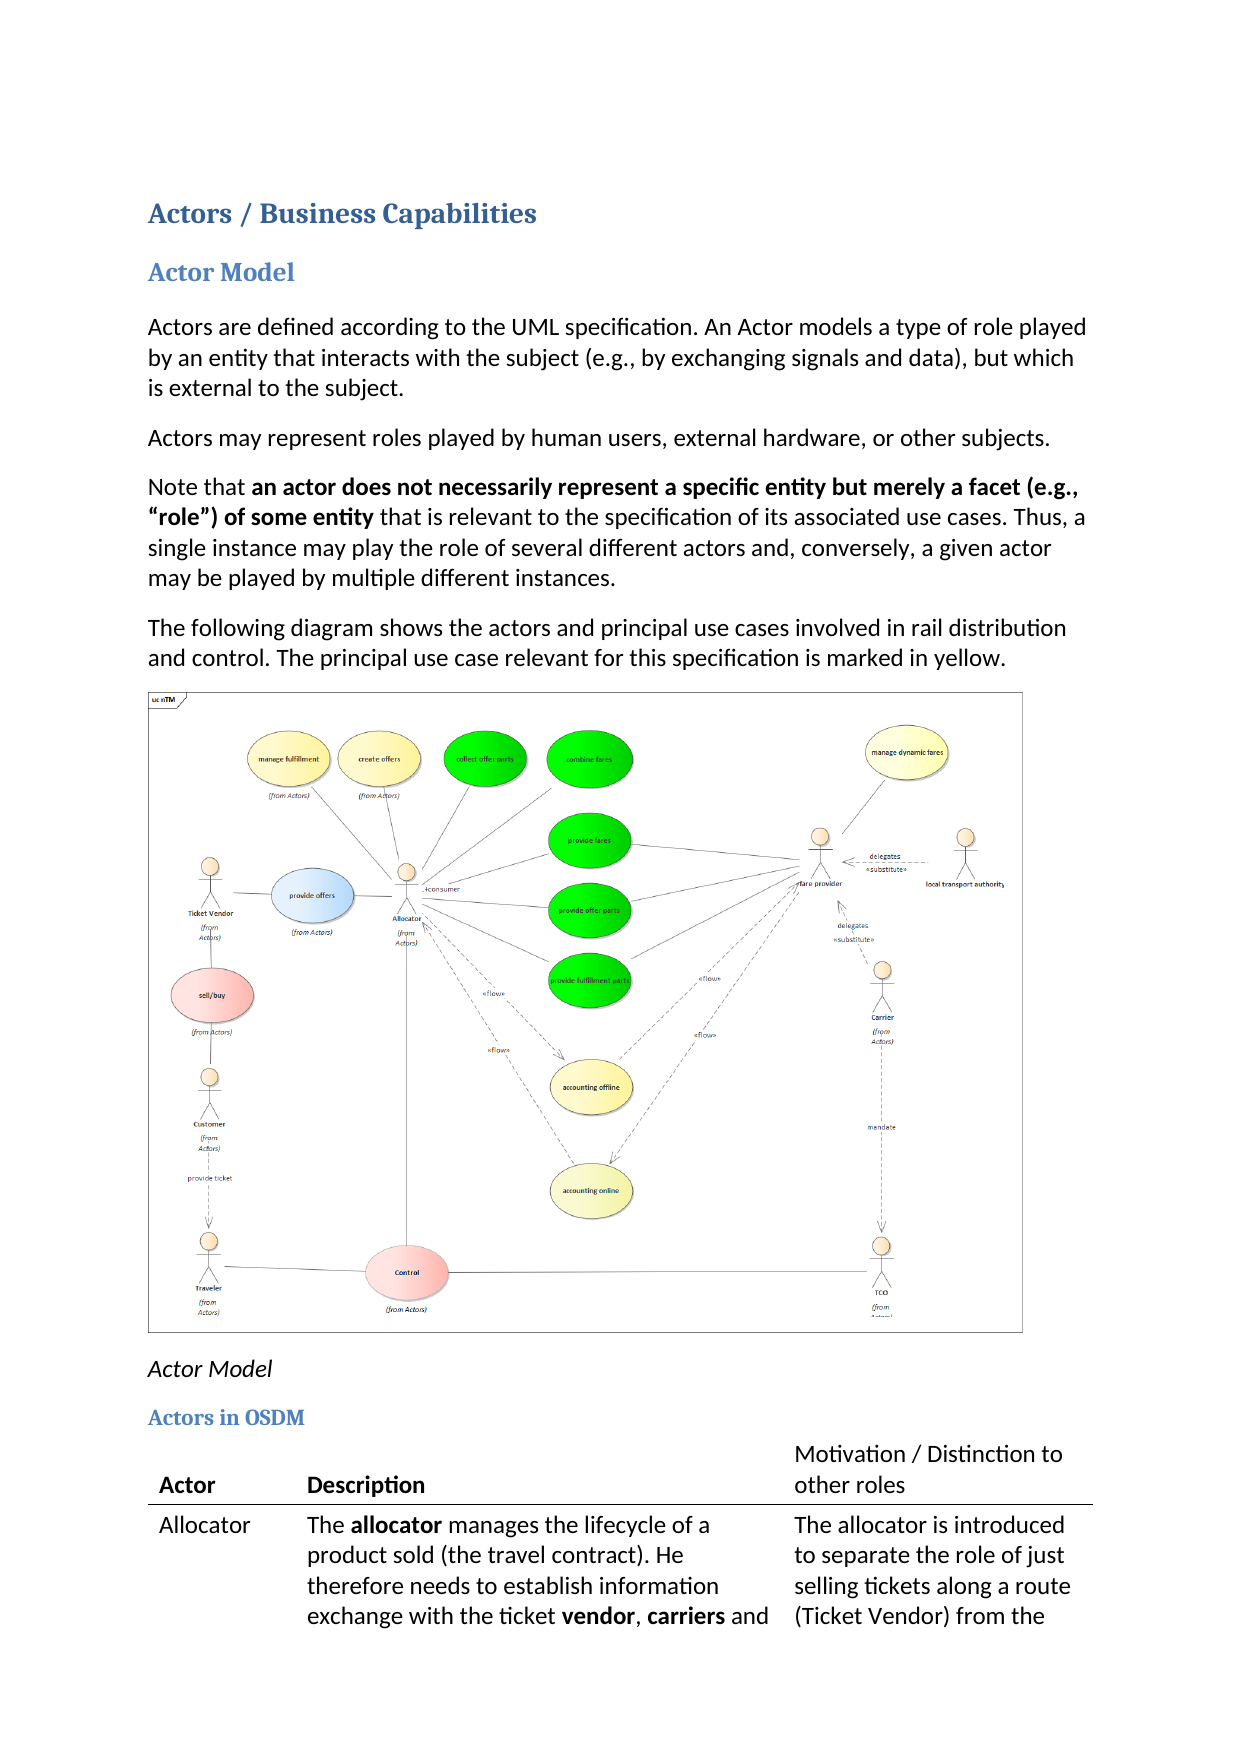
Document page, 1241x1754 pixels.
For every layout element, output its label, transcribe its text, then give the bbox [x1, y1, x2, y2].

table_cell Allocator [148, 1505, 296, 1631]
subtitle Actors in OSDM [148, 1405, 1093, 1431]
text The following diagram shows the actors and principal use cases involved in rail distribution and control. The principal use case relevant for this specification is marked in yellow. [148, 612, 1093, 673]
table_header Description [296, 1435, 783, 1503]
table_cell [296, 1505, 783, 1631]
subtitle Actor Model [148, 257, 1093, 288]
table_header Actor [148, 1435, 296, 1503]
picture [147, 691, 1023, 1333]
text Note that an actor does not necessarily represent a specific entity but merely a facet (e.g., “role”) of some entity that is relevant to the specification of its associated use cases. Thus, a single instance may play the role of several different actors and, conversely, a given actor may be played by multiple different instances. [148, 471, 1093, 593]
table_header Motivation / Distinction to other roles [783, 1435, 1093, 1503]
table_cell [783, 1505, 1093, 1631]
text Actors are defined according to the UML specification. An Actor models a type of role played by an entity that interacts with the subject (e.g., by exchanging signals and data), but which is external to the subject. [148, 311, 1093, 403]
text Actors may represent roles played by human users, external hardware, or other subjects. [148, 422, 1093, 452]
subtitle Actors / Business Capabilities [148, 198, 1093, 231]
text Actor Model [148, 1353, 1093, 1384]
